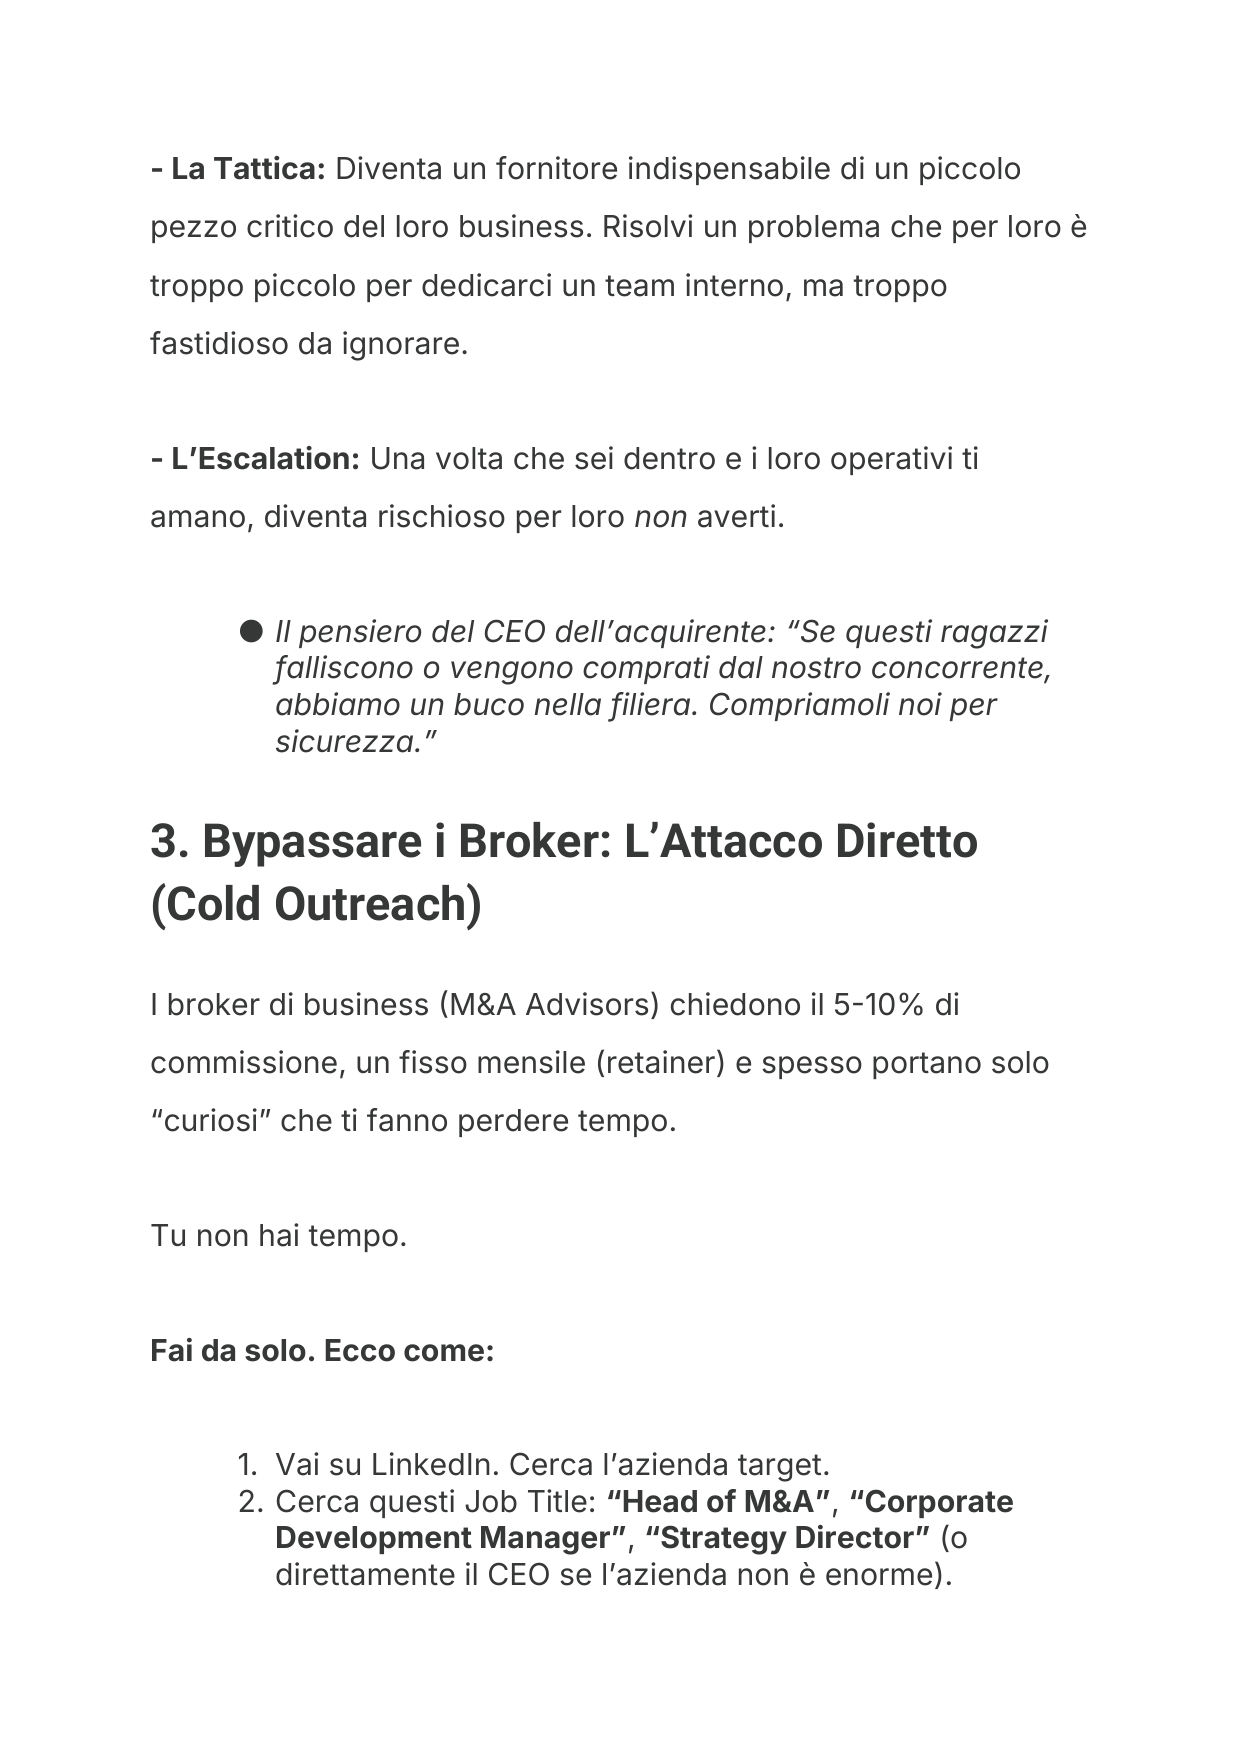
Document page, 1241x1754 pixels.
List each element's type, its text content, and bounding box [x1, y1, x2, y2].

text - La Tattica: Diventa un fornitore indispensabile di un piccolo pezzo critico del loro business. Risolvi un problema che per loro è troppo piccolo per dedicarci un team interno, ma troppo fastidioso da ignorare. [150, 150, 1090, 362]
list Vai su LinkedIn. Cerca l’azienda target. [237, 1447, 1090, 1483]
list Il pensiero del CEO dell’acquirente: “Se questi ragazzi falliscono o vengono comprati dal nostro concorrente, abbiamo un buco nella filiera. Compriamoli noi per sicurezza.” [237, 613, 1090, 759]
list Cerca questi Job Title: “Head of M&A”, “Corporate Development Manager”, “Strategy Director” (o direttamente il CEO se l’azienda non è enorme). [237, 1483, 1090, 1593]
text Tu non hai tempo. [150, 1217, 1090, 1254]
subtitle 3. Bypassare i Broker: L’Attacco Diretto (Cold Outreach) [150, 813, 1090, 932]
text Fai da solo. Ecco come: [150, 1332, 1090, 1368]
text I broker di business (M&A Advisors) chiedono il 5-10% di commissione, un fisso mensile (retainer) e spesso portano solo “curiosi” che ti fanno perdere tempo. [150, 986, 1090, 1139]
text - L’Escalation: Una volta che sei dentro e i loro operativi ti amano, diventa rischioso per loro non averti. [150, 440, 1090, 535]
